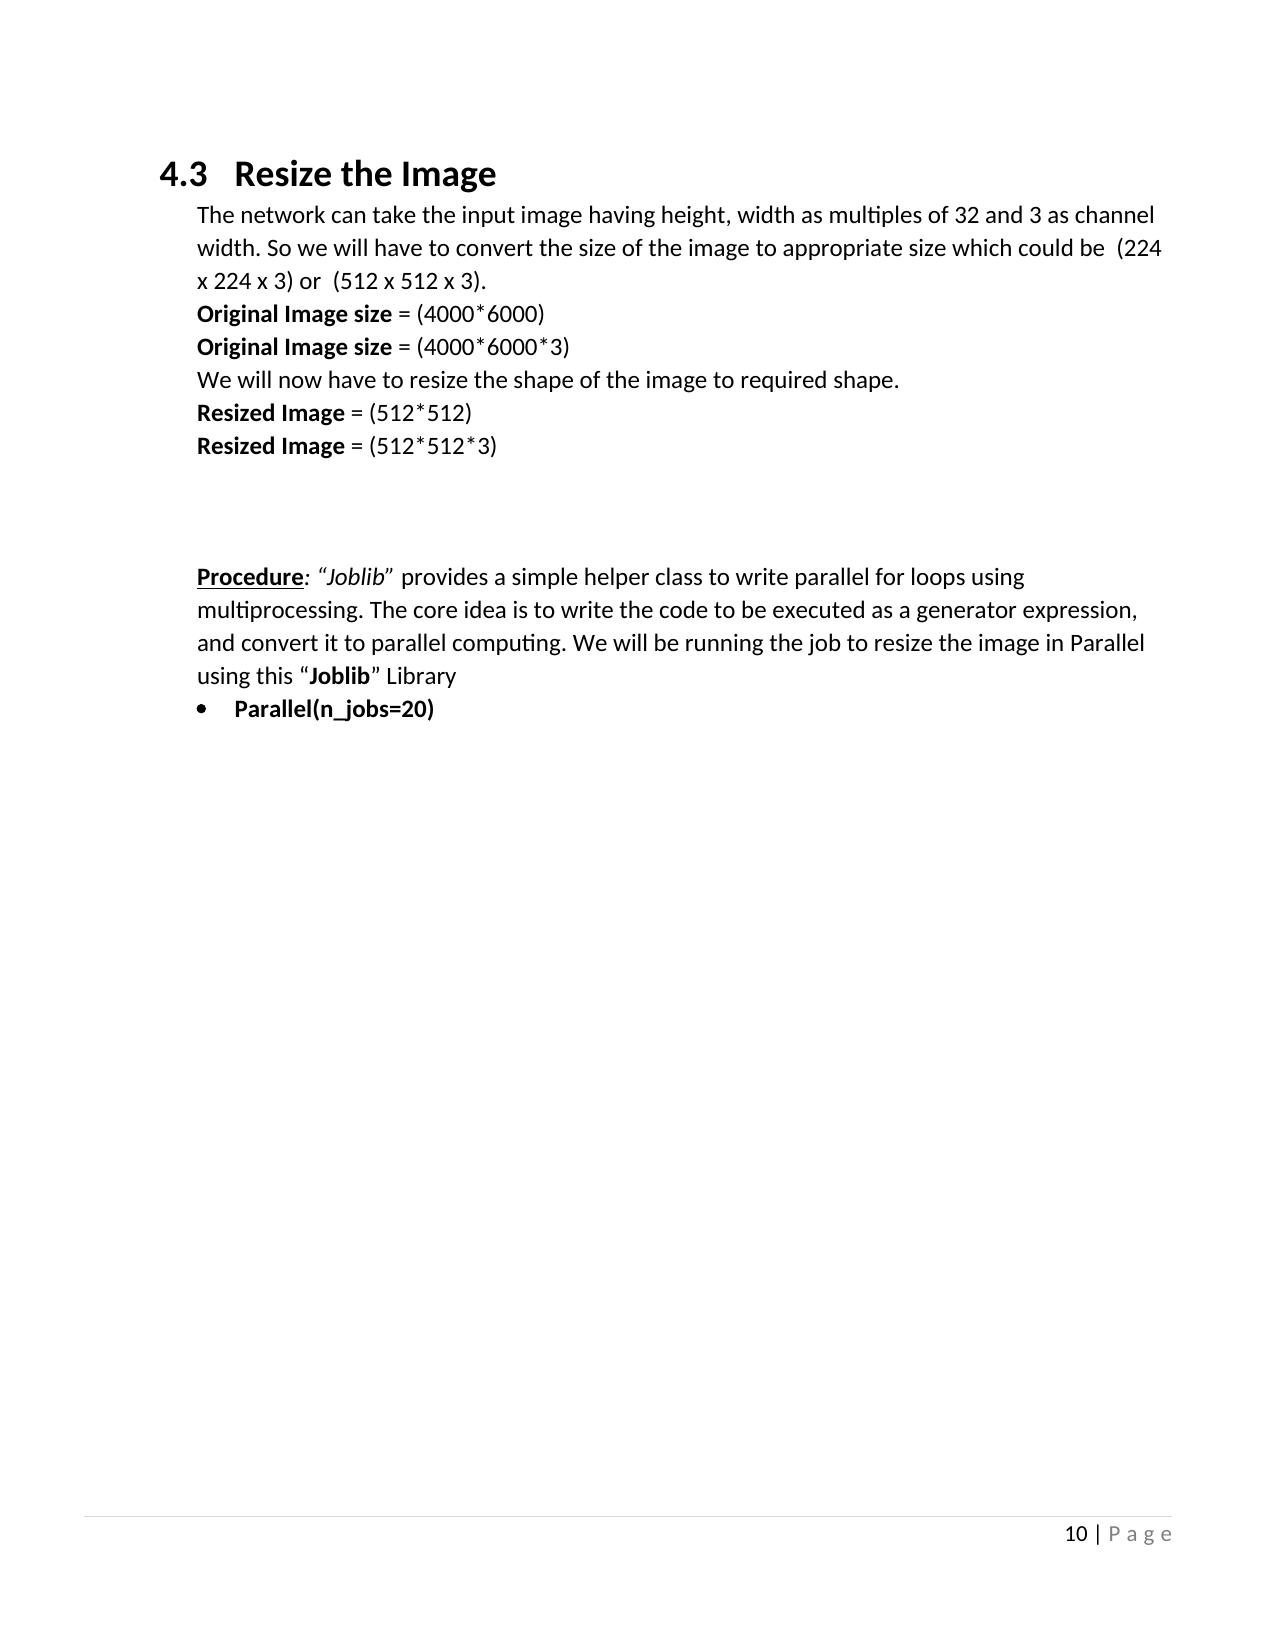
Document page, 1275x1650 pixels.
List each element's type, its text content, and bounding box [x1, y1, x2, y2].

list The network can take the input image having height, width as multiples of 32 and 3 as channel width. So we will have to convert the size of the image to appropriate size which could be (224 x 224 x 3) or (512 x 512 x 3). [197, 199, 1172, 296]
list Procedure: “Joblib” provides a simple helper class to write parallel for loops using multiprocessing. The core idea is to write the code to be executed as a generator expression, and convert it to parallel computing. We will be running the job to resize the image in Parallel using this “Joblib” Library [197, 562, 1172, 691]
list We will now have to resize the shape of the image to required shape. [197, 364, 1172, 394]
list Parallel(n_jobs=20) [197, 693, 1172, 724]
list Original Image size = (4000*6000) [197, 298, 1172, 329]
list Resized Image = (512*512) [197, 397, 1172, 427]
list Original Image size = (4000*6000*3) [197, 331, 1172, 362]
list Resize the Image [159, 150, 1172, 196]
list Resized Image = (512*512*3) [197, 430, 1172, 460]
